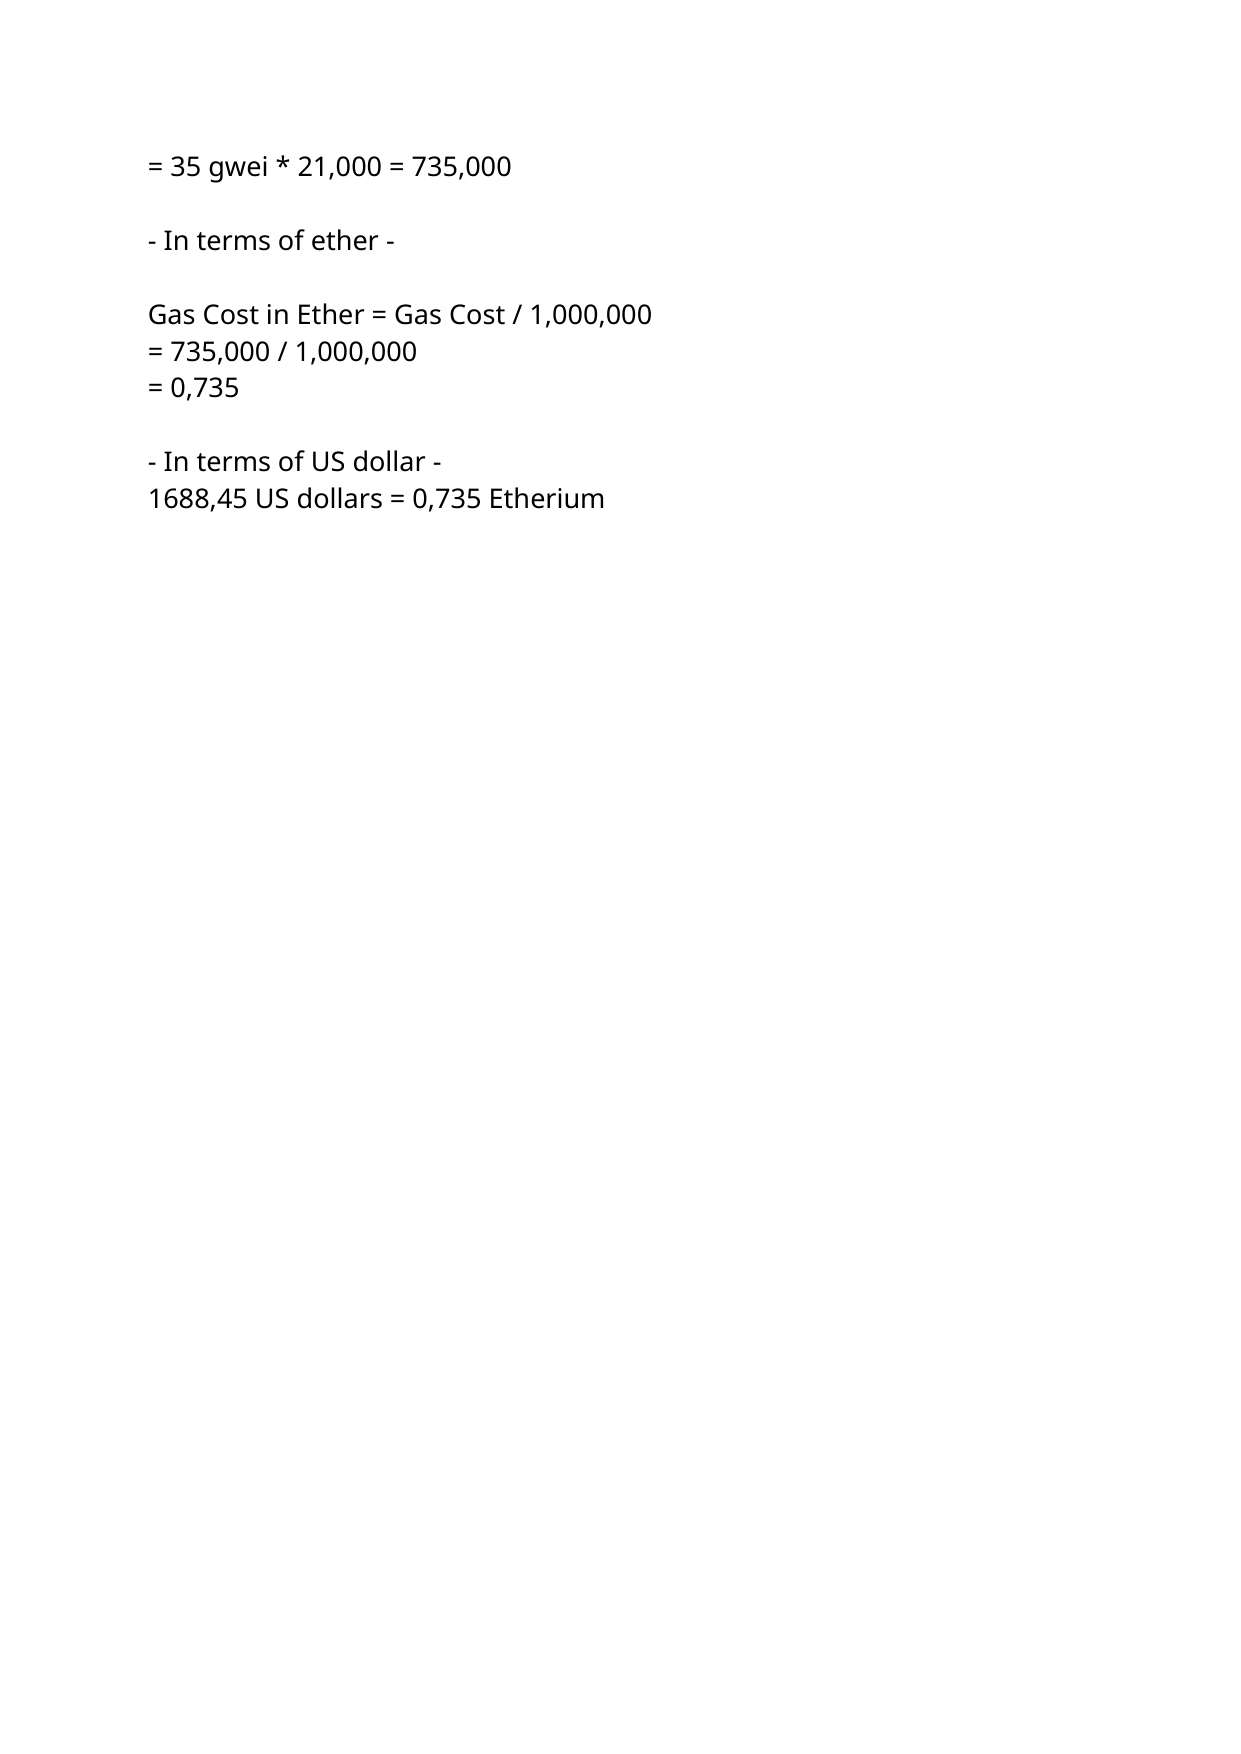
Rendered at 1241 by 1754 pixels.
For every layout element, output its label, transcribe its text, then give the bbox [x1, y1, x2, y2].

text Gas Cost in Ether = Gas Cost / 1,000,000 [148, 295, 1093, 332]
text = 0,735 [148, 369, 1093, 406]
text 1688,45 US dollars = 0,735 Etherium [148, 479, 1093, 516]
text = 735,000 / 1,000,000 [148, 332, 1093, 369]
text = 35 gwei * 21,000 = 735,000 [148, 148, 1093, 184]
text - In terms of ether - [148, 221, 1093, 258]
text - In terms of US dollar - [148, 443, 1093, 479]
